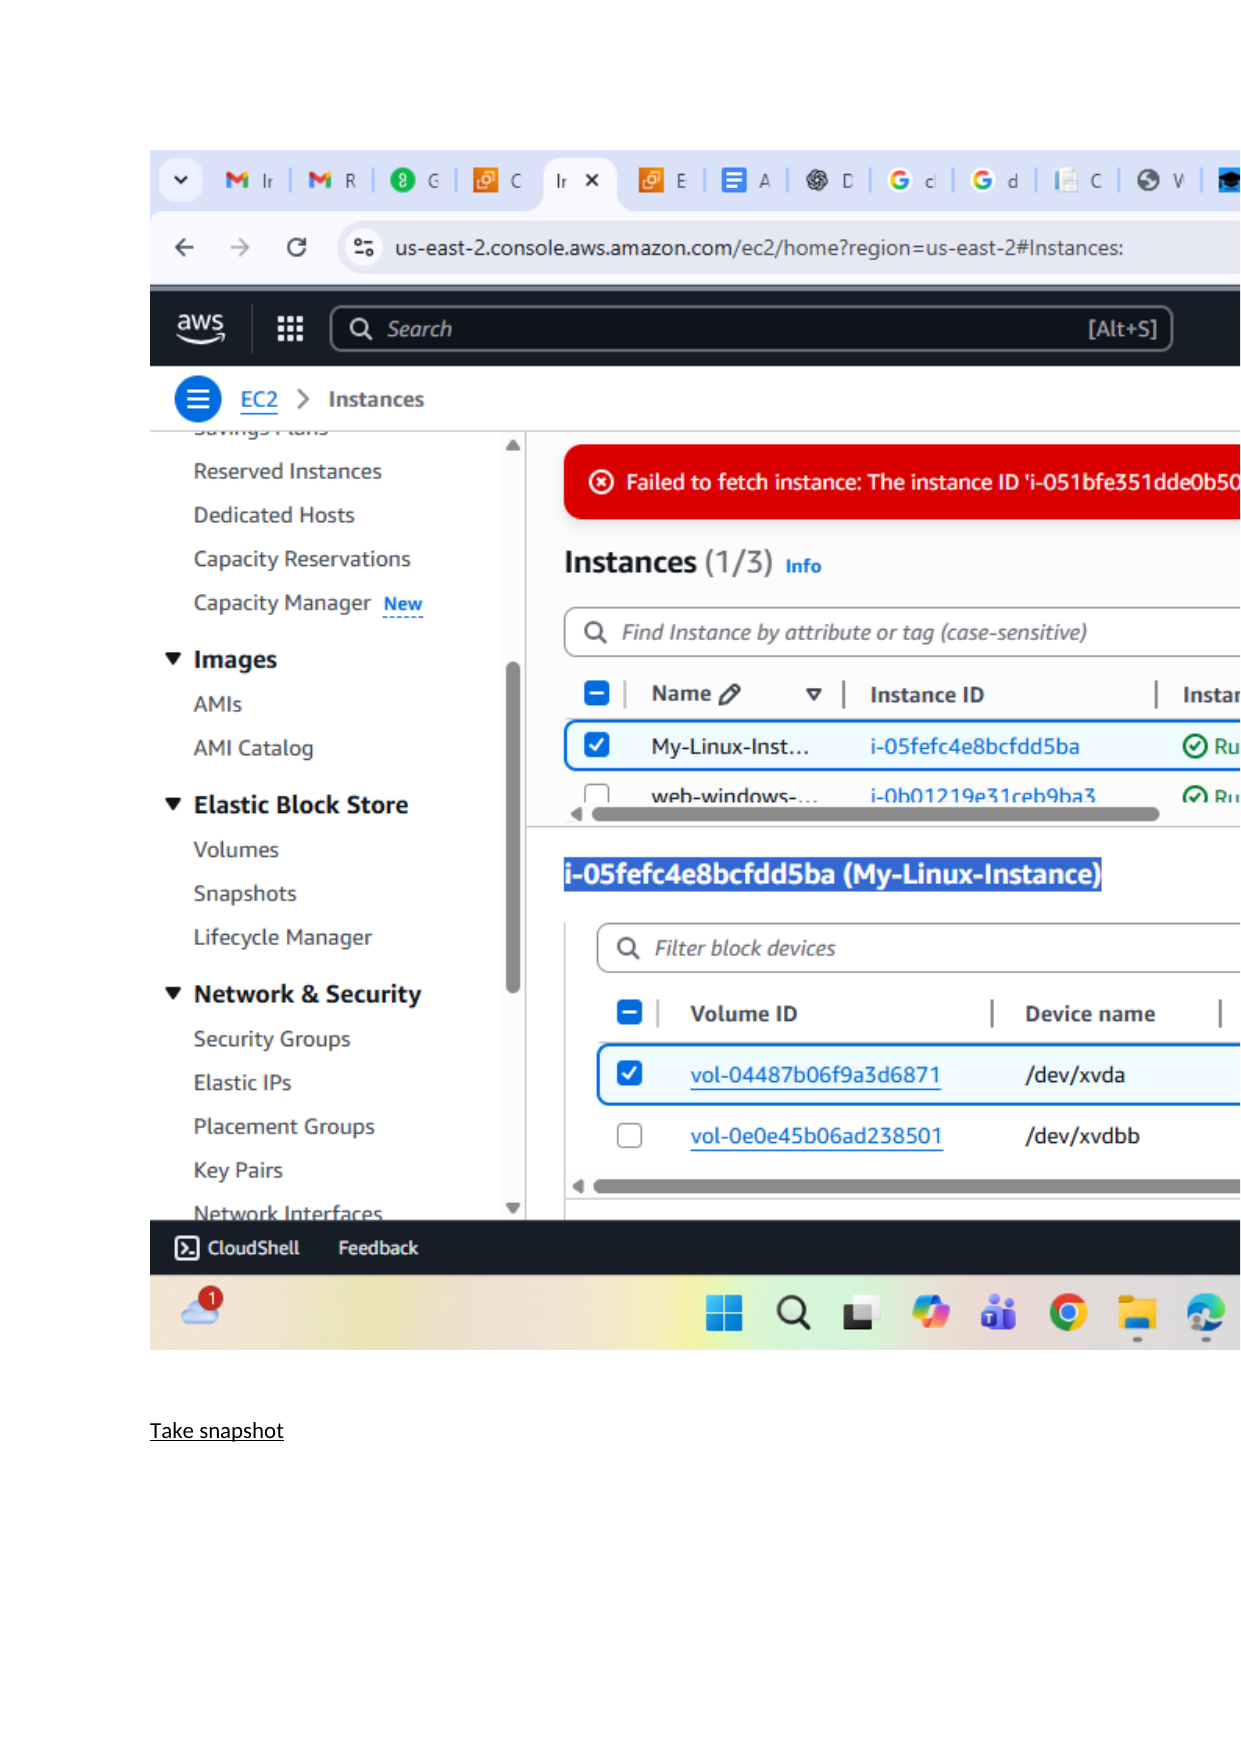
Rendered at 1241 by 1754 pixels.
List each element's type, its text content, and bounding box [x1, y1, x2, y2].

picture [150, 150, 1241, 1350]
text Take snapshot [150, 1416, 1090, 1444]
